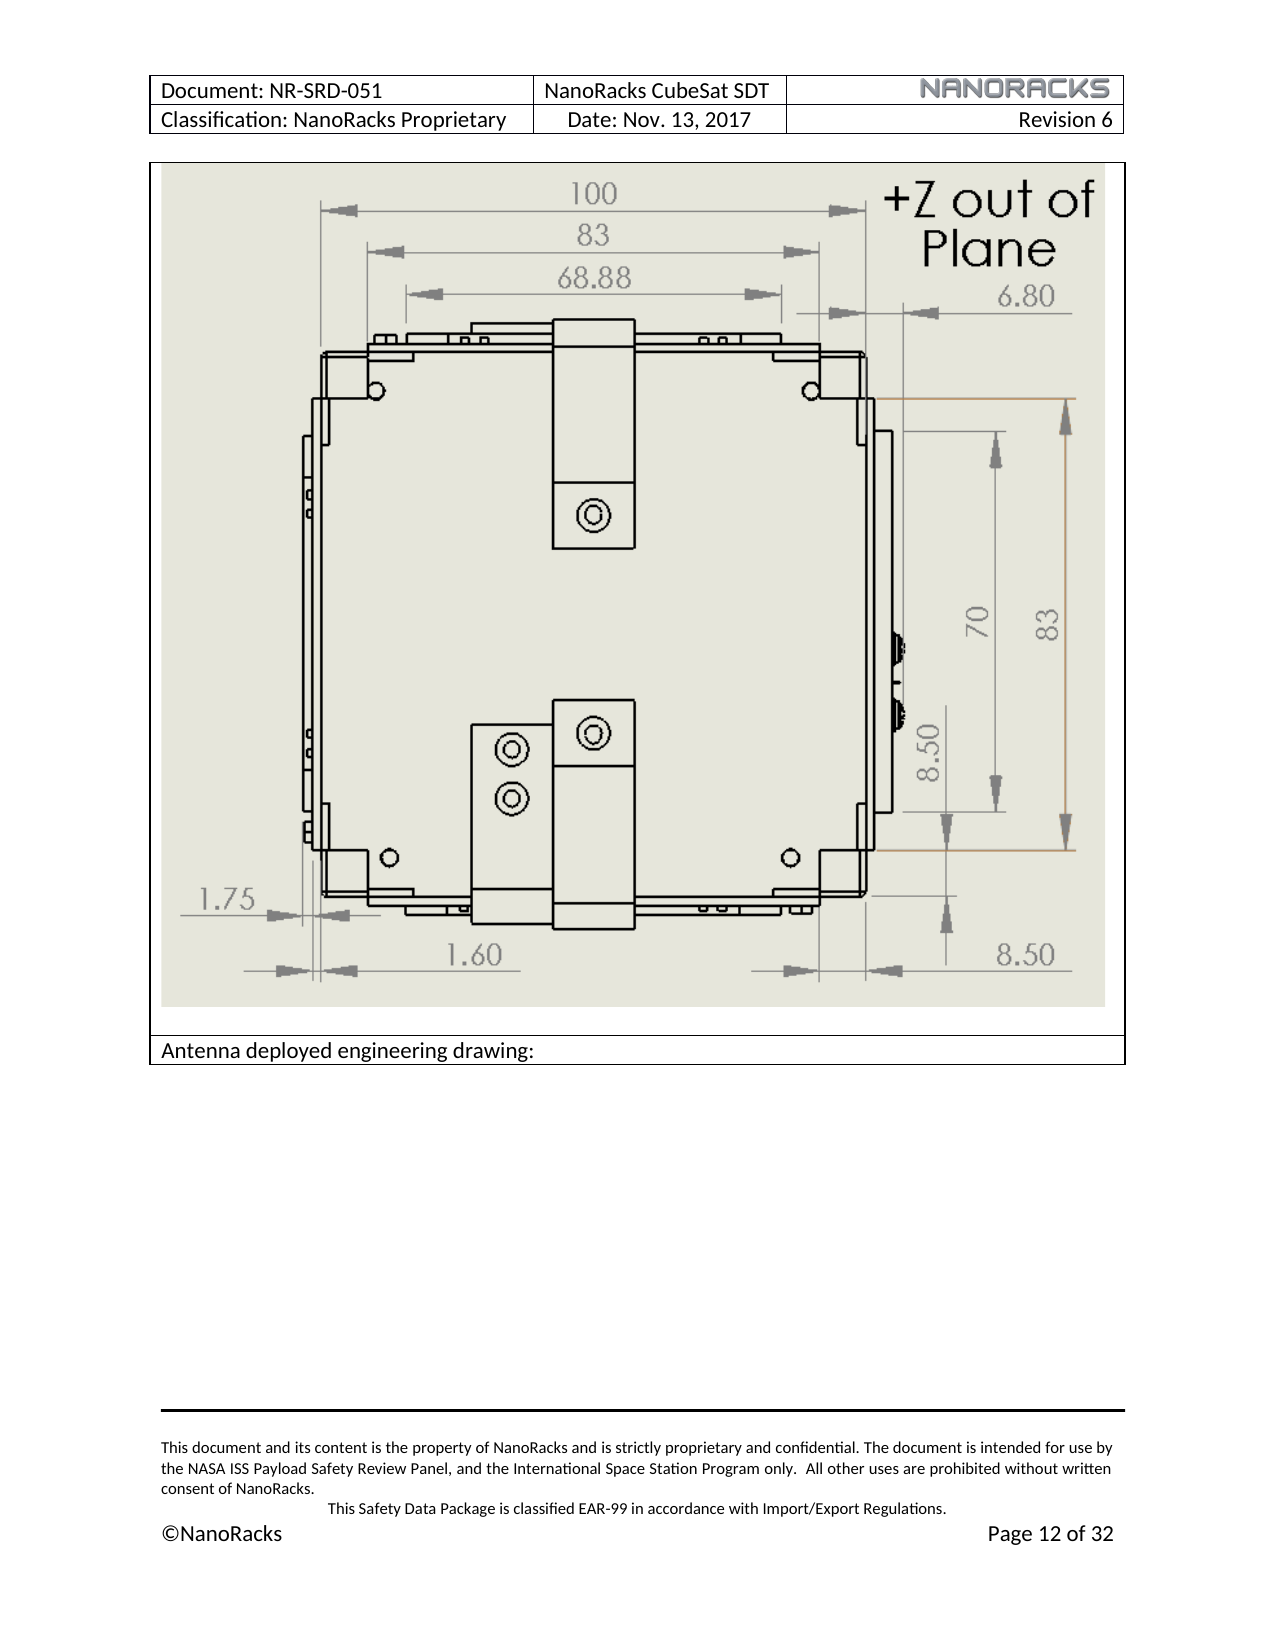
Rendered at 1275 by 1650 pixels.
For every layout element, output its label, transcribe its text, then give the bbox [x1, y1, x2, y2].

table_cell Antenna deployed engineering drawing: [151, 1036, 1124, 1064]
table_cell [151, 163, 1124, 1035]
picture [161, 163, 1105, 1007]
picture [917, 76, 1113, 101]
